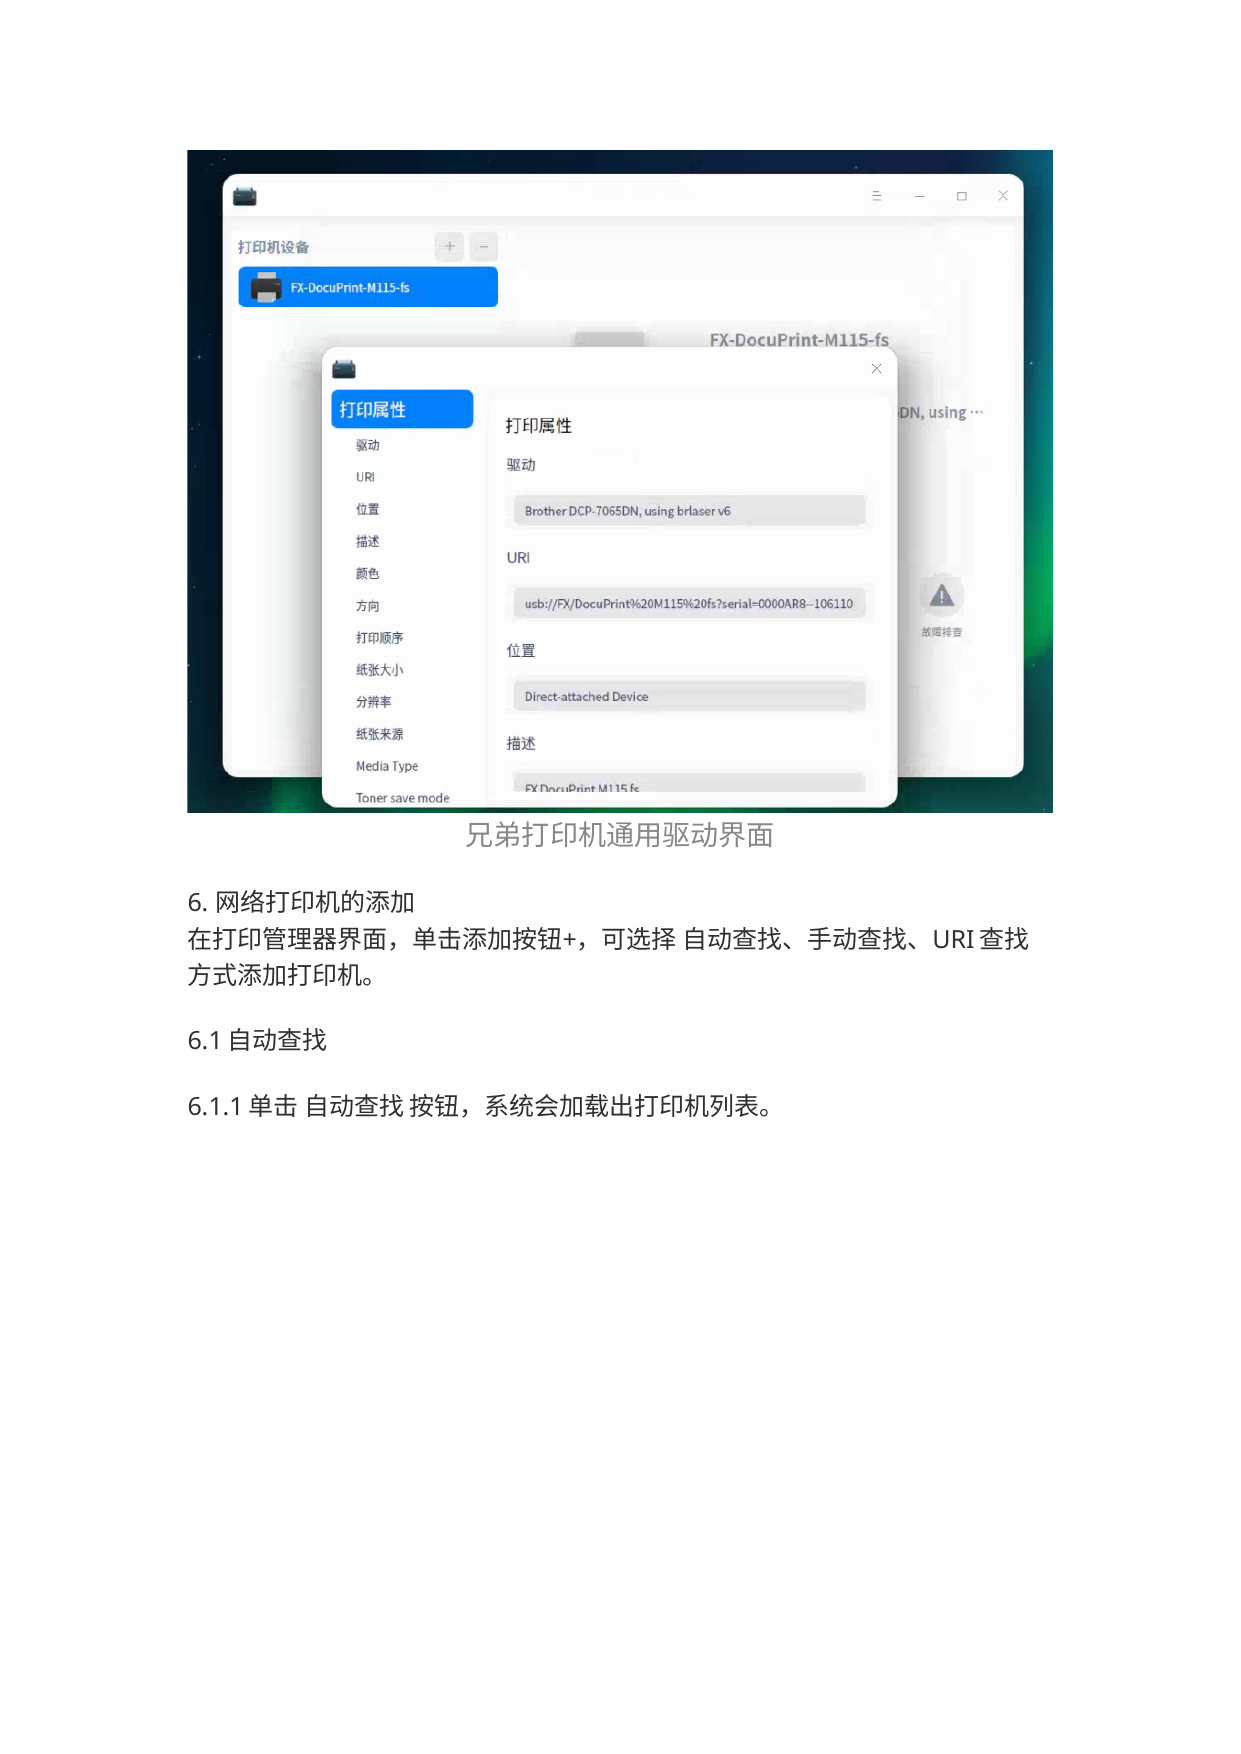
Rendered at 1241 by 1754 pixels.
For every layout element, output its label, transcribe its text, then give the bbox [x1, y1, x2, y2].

text 兄弟打印机通用驱动界面 [187, 813, 1053, 854]
picture [187, 150, 1053, 813]
text 6.1自动查找 [187, 1021, 1053, 1057]
text 在打印管理器界面，单击添加按钮+，可选择 自动查找、手动查找、URI查找 方式添加打印机。 [187, 919, 1053, 992]
text 6.1.1单击 自动查找 按钮，系统会加载出打印机列表。 [187, 1086, 1053, 1122]
text 6. 网络打印机的添加 [187, 883, 1053, 919]
